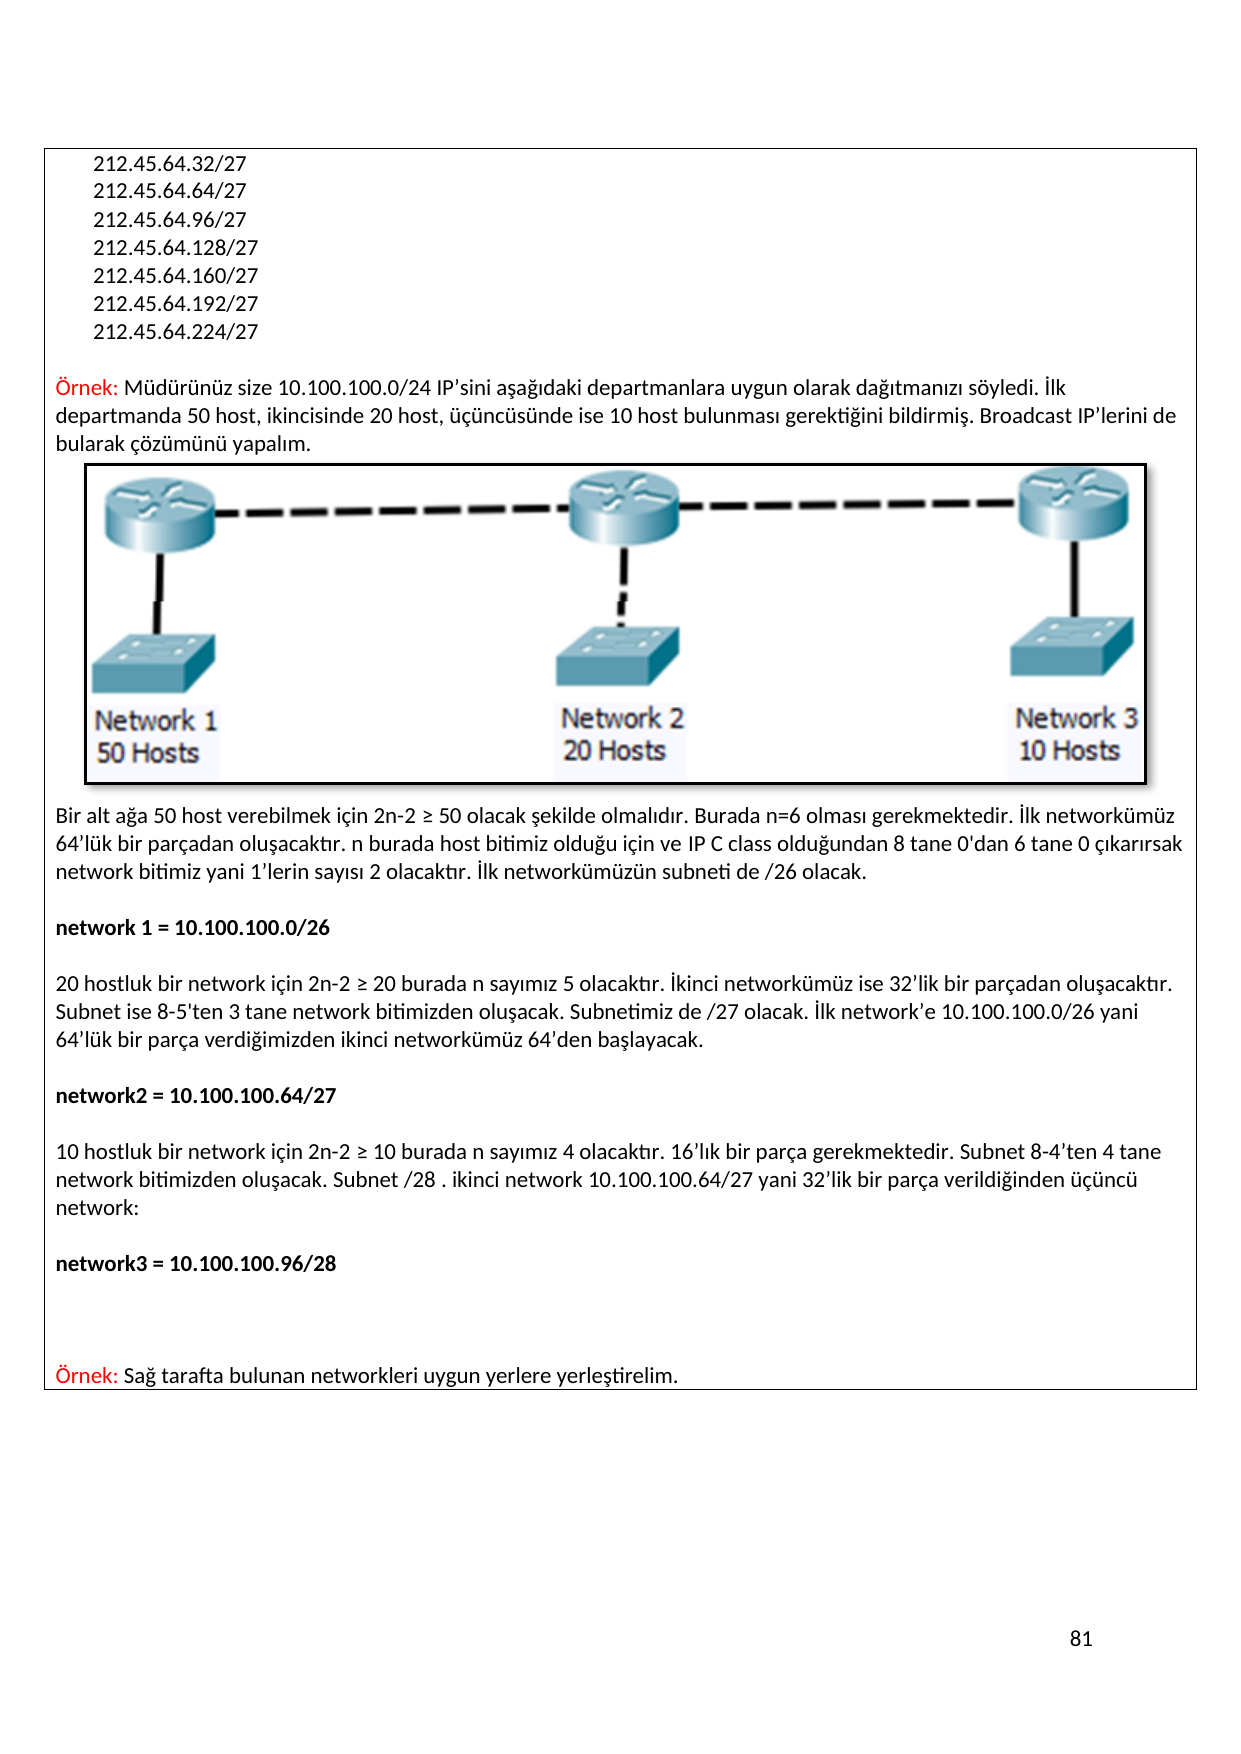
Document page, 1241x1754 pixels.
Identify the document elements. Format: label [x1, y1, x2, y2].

table_header [45, 149, 1196, 1389]
picture [87, 466, 1144, 782]
